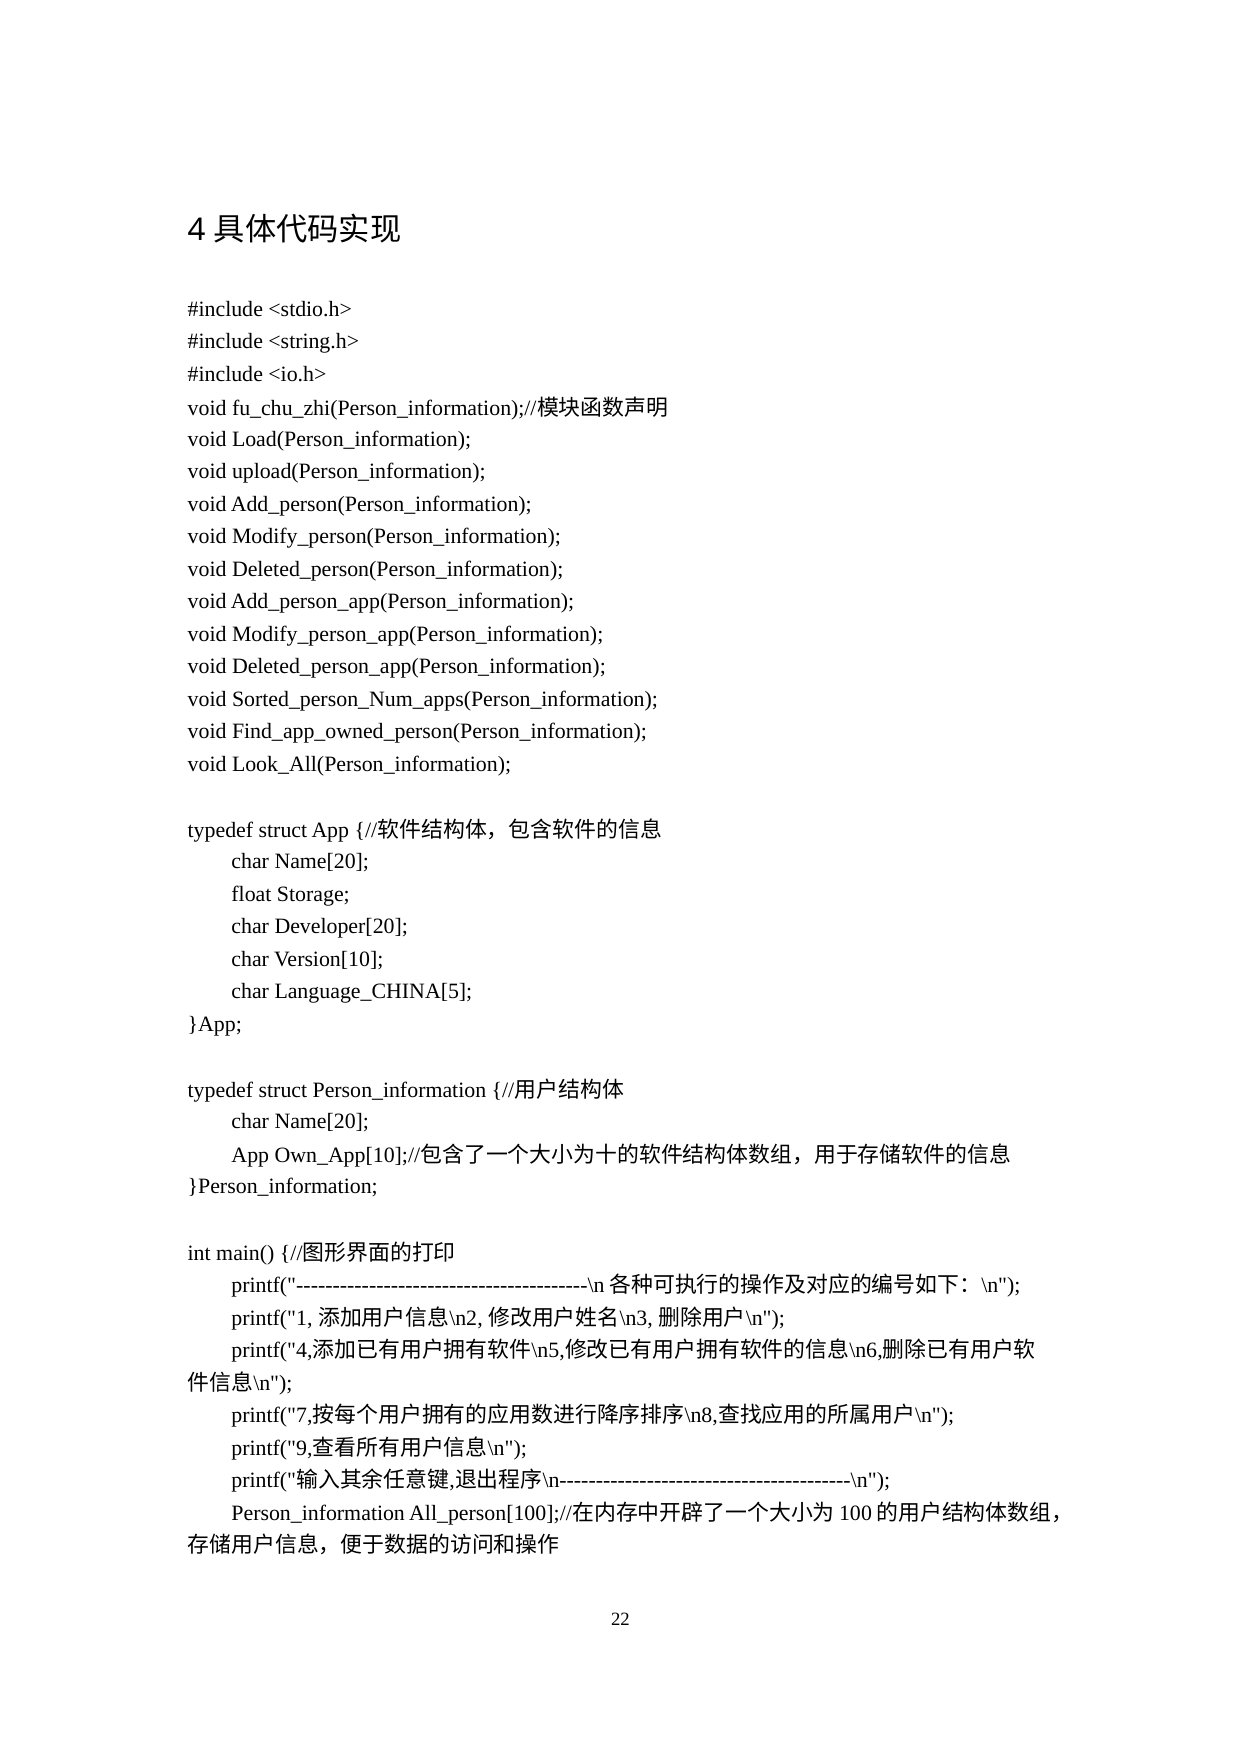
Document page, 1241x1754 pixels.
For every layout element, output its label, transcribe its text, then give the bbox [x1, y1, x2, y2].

text void Find_app_owned_person(Person_information); [187, 714, 1053, 747]
text #include <io.h> [187, 357, 1053, 389]
text char Version[10]; [187, 942, 1053, 974]
text void Sorted_person_Num_apps(Person_information); [187, 682, 1053, 714]
text typedef struct Person_information {//用户结构体 [187, 1072, 1053, 1104]
text void Deleted_person_app(Person_information); [187, 649, 1053, 682]
text printf("1, 添加用户信息\n2, 修改用户姓名\n3, 删除用户\n"); [187, 1299, 1053, 1332]
text #include <string.h> [187, 324, 1053, 357]
text void Load(Person_information); [187, 422, 1053, 454]
text void Modify_person(Person_information); [187, 519, 1053, 552]
text float Storage; [187, 877, 1053, 909]
text char Name[20]; [187, 844, 1053, 877]
text printf("----------------------------------------\n各种可执行的操作及对应的编号如下：\n"); [187, 1267, 1053, 1299]
text char Name[20]; [187, 1104, 1053, 1137]
text printf("7,按每个用户拥有的应用数进行降序排序\n8,查找应用的所属用户\n"); [187, 1397, 1053, 1429]
text }App; [187, 1007, 1053, 1039]
text #include <stdio.h> [187, 292, 1053, 324]
text printf("9,查看所有用户信息\n"); [187, 1429, 1053, 1462]
text void Deleted_person(Person_information); [187, 552, 1053, 584]
text typedef struct App {//软件结构体，包含软件的信息 [187, 812, 1053, 844]
text printf("4,添加已有用户拥有软件\n5,修改已有用户拥有软件的信息\n6,删除已有用户软件信息\n"); [187, 1332, 1053, 1397]
text App Own_App[10];//包含了一个大小为十的软件结构体数组，用于存储软件的信息 [187, 1137, 1053, 1169]
text }Person_information; [187, 1169, 1053, 1202]
text char Language_CHINA[5]; [187, 974, 1053, 1007]
text printf("输入其余任意键,退出程序\n----------------------------------------\n"); [187, 1462, 1053, 1494]
text void Add_person_app(Person_information); [187, 584, 1053, 617]
text 4 具体代码实现 [187, 194, 1053, 259]
text Person_information All_person[100];//在内存中开辟了一个大小为100的用户结构体数组，存储用户信息，便于数据的访问和操作 [187, 1494, 1053, 1559]
text void Modify_person_app(Person_information); [187, 617, 1053, 649]
text void Look_All(Person_information); [187, 747, 1053, 779]
text void fu_chu_zhi(Person_information);//模块函数声明 [187, 389, 1053, 422]
text void Add_person(Person_information); [187, 487, 1053, 519]
text void upload(Person_information); [187, 454, 1053, 487]
text char Developer[20]; [187, 909, 1053, 942]
text int main() {//图形界面的打印 [187, 1234, 1053, 1267]
